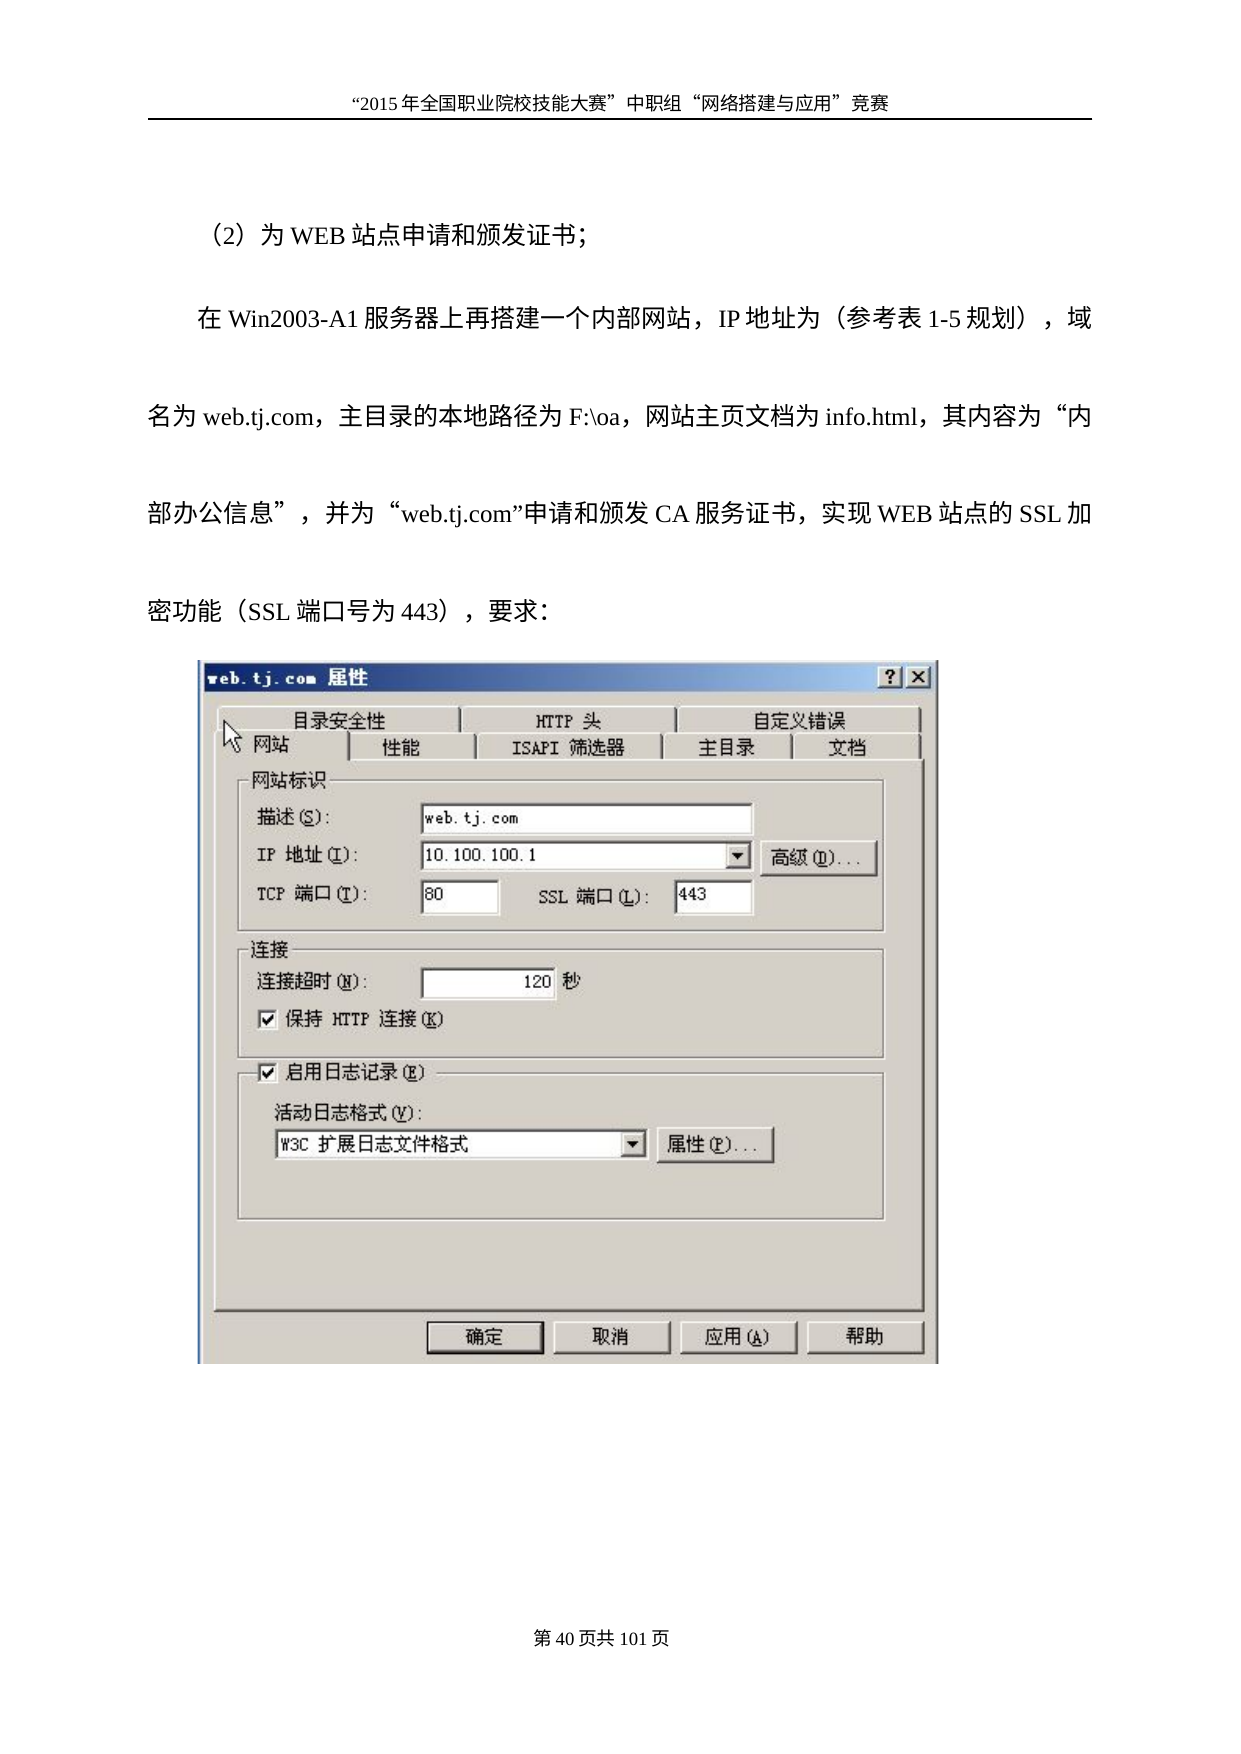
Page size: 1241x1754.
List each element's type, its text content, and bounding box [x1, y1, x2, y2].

text 在Win2003-A1服务器上再搭建一个内部网站，IP地址为（参考表1-5规划），域名为web.tj.com，主目录的本地路径为F:\oa，网站主页文档为info.html，其内容为“内部办公信息”，并为“web.tj.com”申请和颁发CA服务证书，实现WEB站点的SSL加密功能（SSL端口号为443），要求： [148, 284, 1092, 642]
text （2）为WEB站点申请和颁发证书； [148, 201, 1092, 266]
picture [197, 660, 939, 1364]
